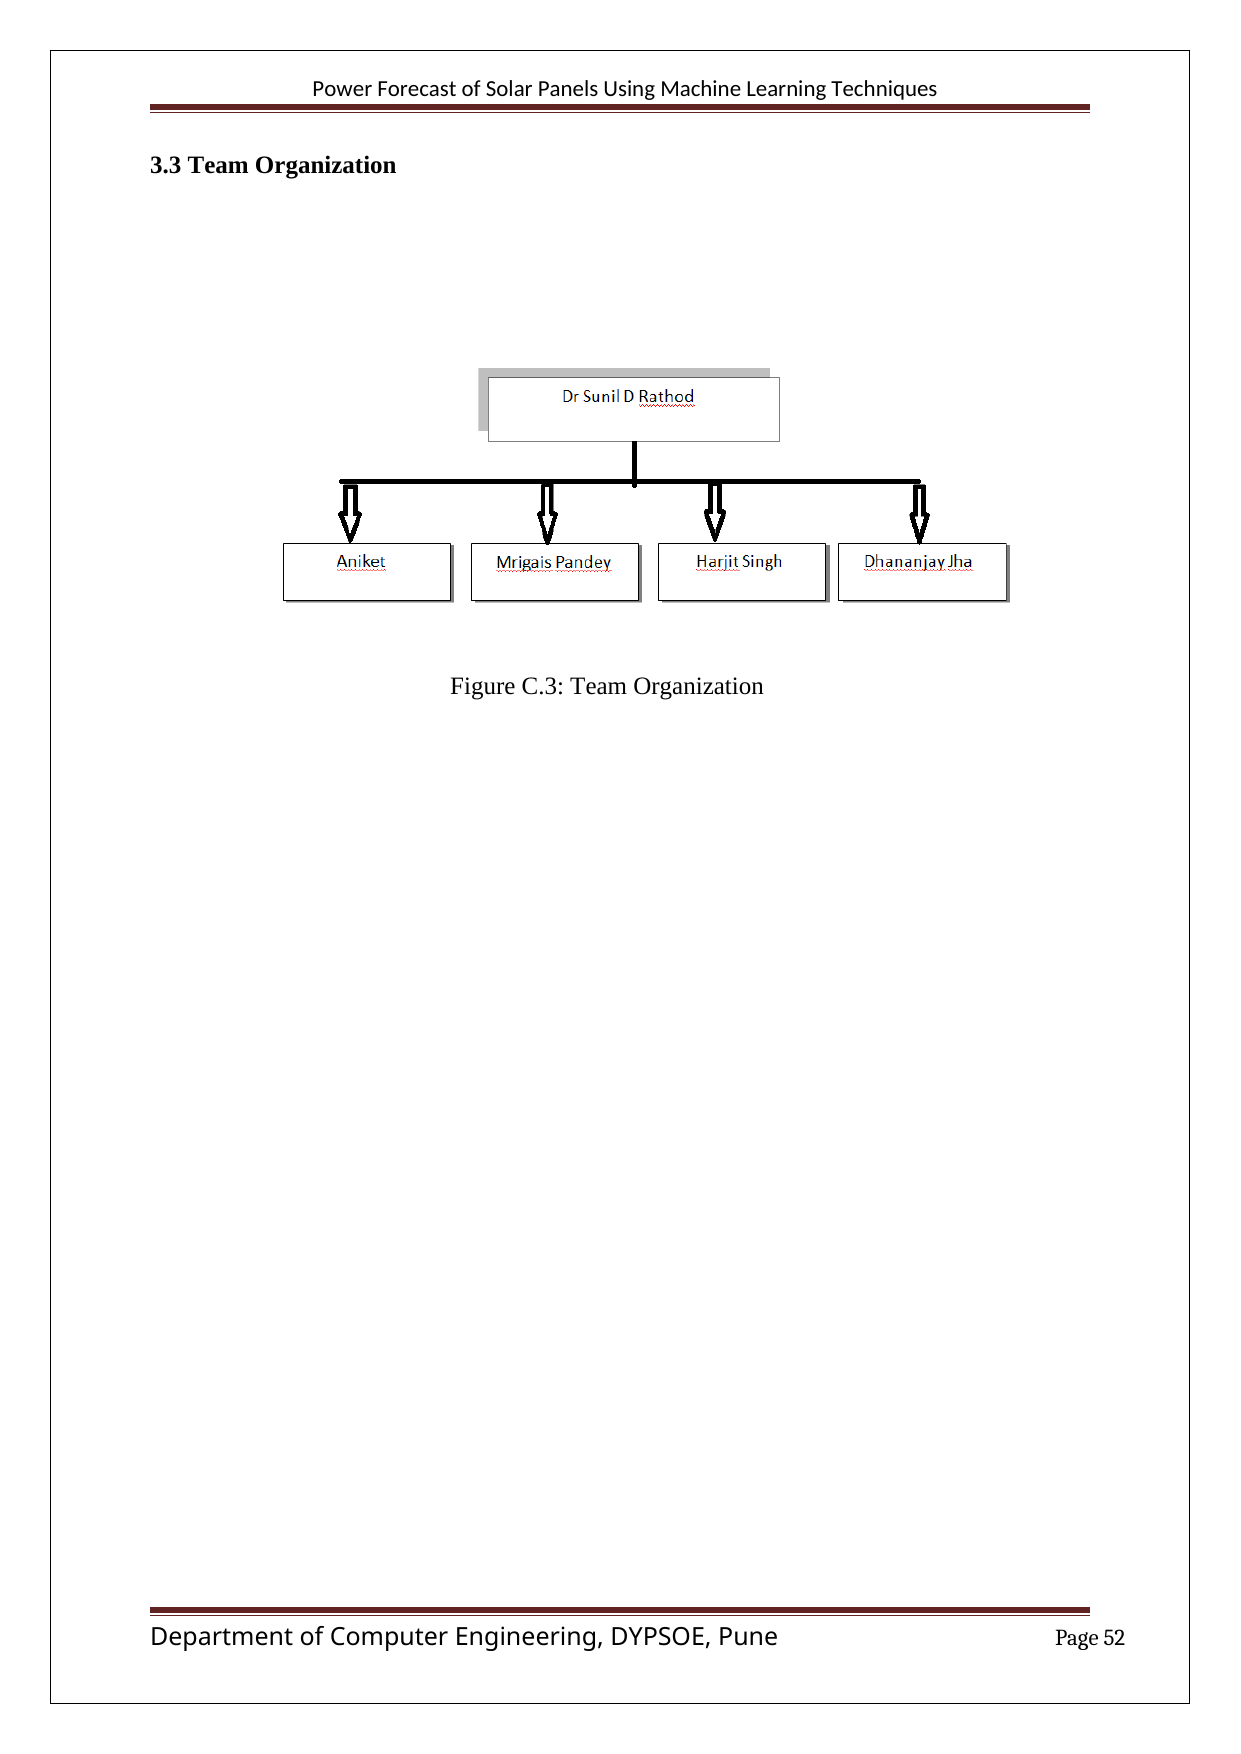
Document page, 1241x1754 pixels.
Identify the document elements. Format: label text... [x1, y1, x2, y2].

text 3.3 Team Organization [150, 150, 1090, 179]
text Figure C.3: Team Organization [225, 671, 1090, 700]
picture [242, 311, 1074, 672]
